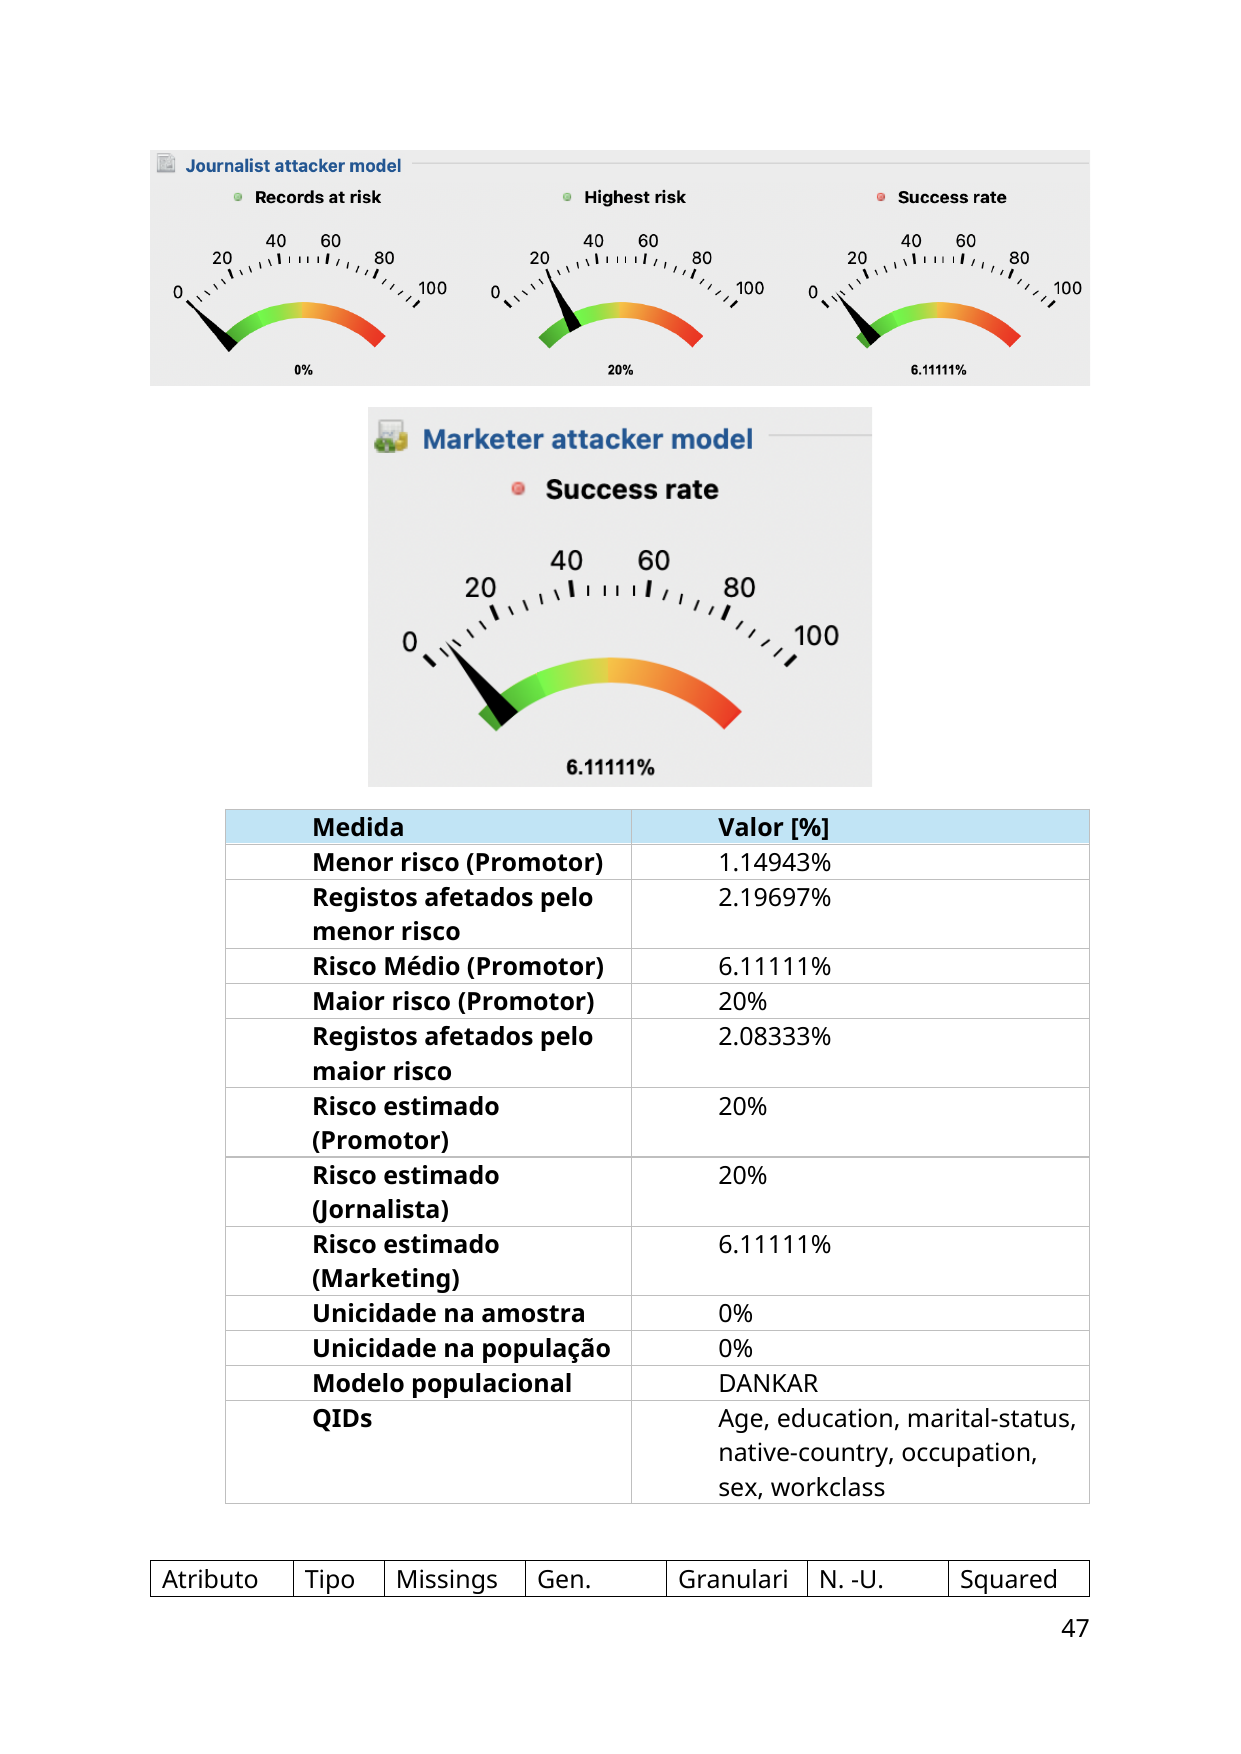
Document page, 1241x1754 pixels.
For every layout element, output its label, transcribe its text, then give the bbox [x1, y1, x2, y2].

table_cell 6.11111% [632, 1227, 1089, 1295]
table_cell Unicidade na população [226, 1331, 631, 1365]
table_cell 2.19697% [632, 880, 1089, 948]
picture [150, 150, 1091, 386]
table_header Squared Error [949, 1561, 1089, 1596]
table_cell 0% [632, 1331, 1089, 1365]
table_header Atributo [151, 1561, 293, 1596]
table_cell Registos afetados pelo menor risco [226, 880, 631, 948]
table_cell Maior risco (Promotor) [226, 984, 631, 1018]
table_cell 20% [632, 1088, 1089, 1156]
table_cell Registos afetados pelo maior risco [226, 1019, 631, 1087]
table_header Tipo de Dados [294, 1561, 384, 1596]
table_cell QIDs [226, 1401, 631, 1503]
table_cell Risco estimado (Promotor) [226, 1088, 631, 1156]
table_cell Menor risco (Promotor) [226, 845, 631, 879]
table_cell Risco Médio (Promotor) [226, 949, 631, 983]
table_cell 6.11111% [632, 949, 1089, 983]
table_cell Age, education, marital-status, native-country, occupation, sex, workclass [632, 1401, 1089, 1503]
table_header Missings [385, 1561, 525, 1596]
table_header Gen. Intensity [526, 1561, 666, 1596]
table_header Granularity [667, 1561, 807, 1596]
picture [368, 407, 873, 787]
table_cell Modelo populacional [226, 1366, 631, 1400]
table_header Valor [%] [632, 810, 1089, 843]
table_cell Risco estimado (Marketing) [226, 1227, 631, 1295]
table_cell 1.14943% [632, 845, 1089, 879]
table_cell DANKAR [632, 1366, 1089, 1400]
table_cell 2.08333% [632, 1019, 1089, 1087]
table_cell 0% [632, 1296, 1089, 1330]
table_cell Risco estimado (Jornalista) [226, 1158, 631, 1226]
table_header N. -U. entropy [808, 1561, 948, 1596]
table_cell 20% [632, 1158, 1089, 1226]
table_cell Unicidade na amostra [226, 1296, 631, 1330]
table_header Medida [226, 810, 631, 843]
table_cell 20% [632, 984, 1089, 1018]
